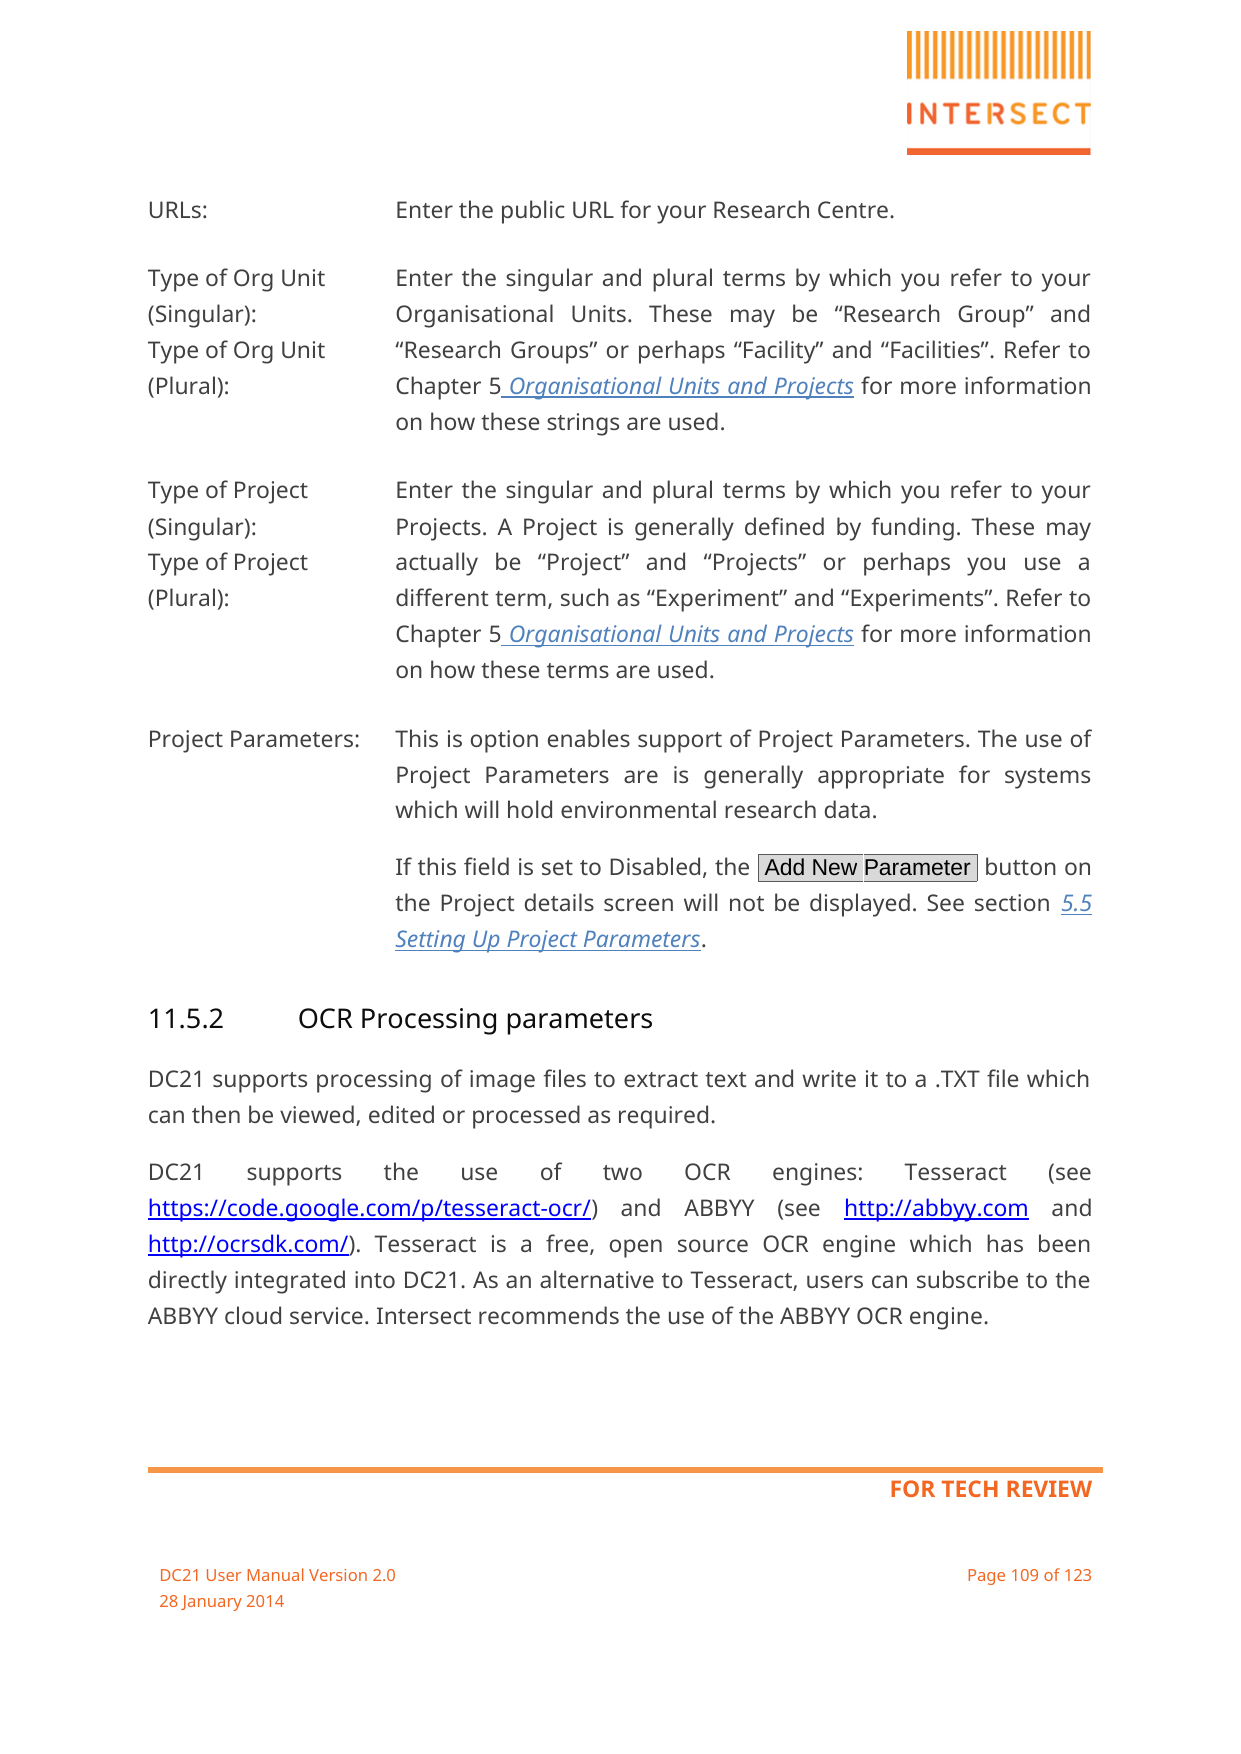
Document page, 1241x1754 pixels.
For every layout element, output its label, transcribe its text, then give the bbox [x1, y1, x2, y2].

picture [905, 29, 1093, 157]
table_cell Type of Org Unit (Singular): Type of Org Unit (Plural): [136, 250, 384, 462]
table_cell Enter the public URL for your Research Centre. [384, 181, 1103, 250]
table_cell URLs: [136, 181, 384, 250]
text DC21 supports the use of two OCR engines: Tesseract (see https://code.google.com/p/tesseract-ocr/) and ABBYY (see http://abbyy.com and http://ocrsdk.com/). Tesseract is a free, open source OCR engine which has been directly integrated into DC21. As an alternative to Tesseract, users can subscribe to the ABBYY cloud service. Intersect recommends the use of the ABBYY OCR engine. [148, 1156, 1092, 1331]
table_cell Type of Project (Singular): Type of Project (Plural): [136, 462, 384, 710]
text DC21 supports processing of image files to extract text and write it to a .TXT file which can then be viewed, edited or processed as required. [148, 1063, 1092, 1130]
table_cell Project Parameters: [136, 710, 384, 979]
table_cell This is option enables support of Project Parameters. The use of Project Parameters are is generally appropriate for systems which will hold environmental research data. If this field is set to Disabled, the Add New Parameter button on the Project details screen will not be displayed. See section . [384, 710, 1103, 979]
subtitle OCR Processing parameters [148, 1000, 1092, 1037]
